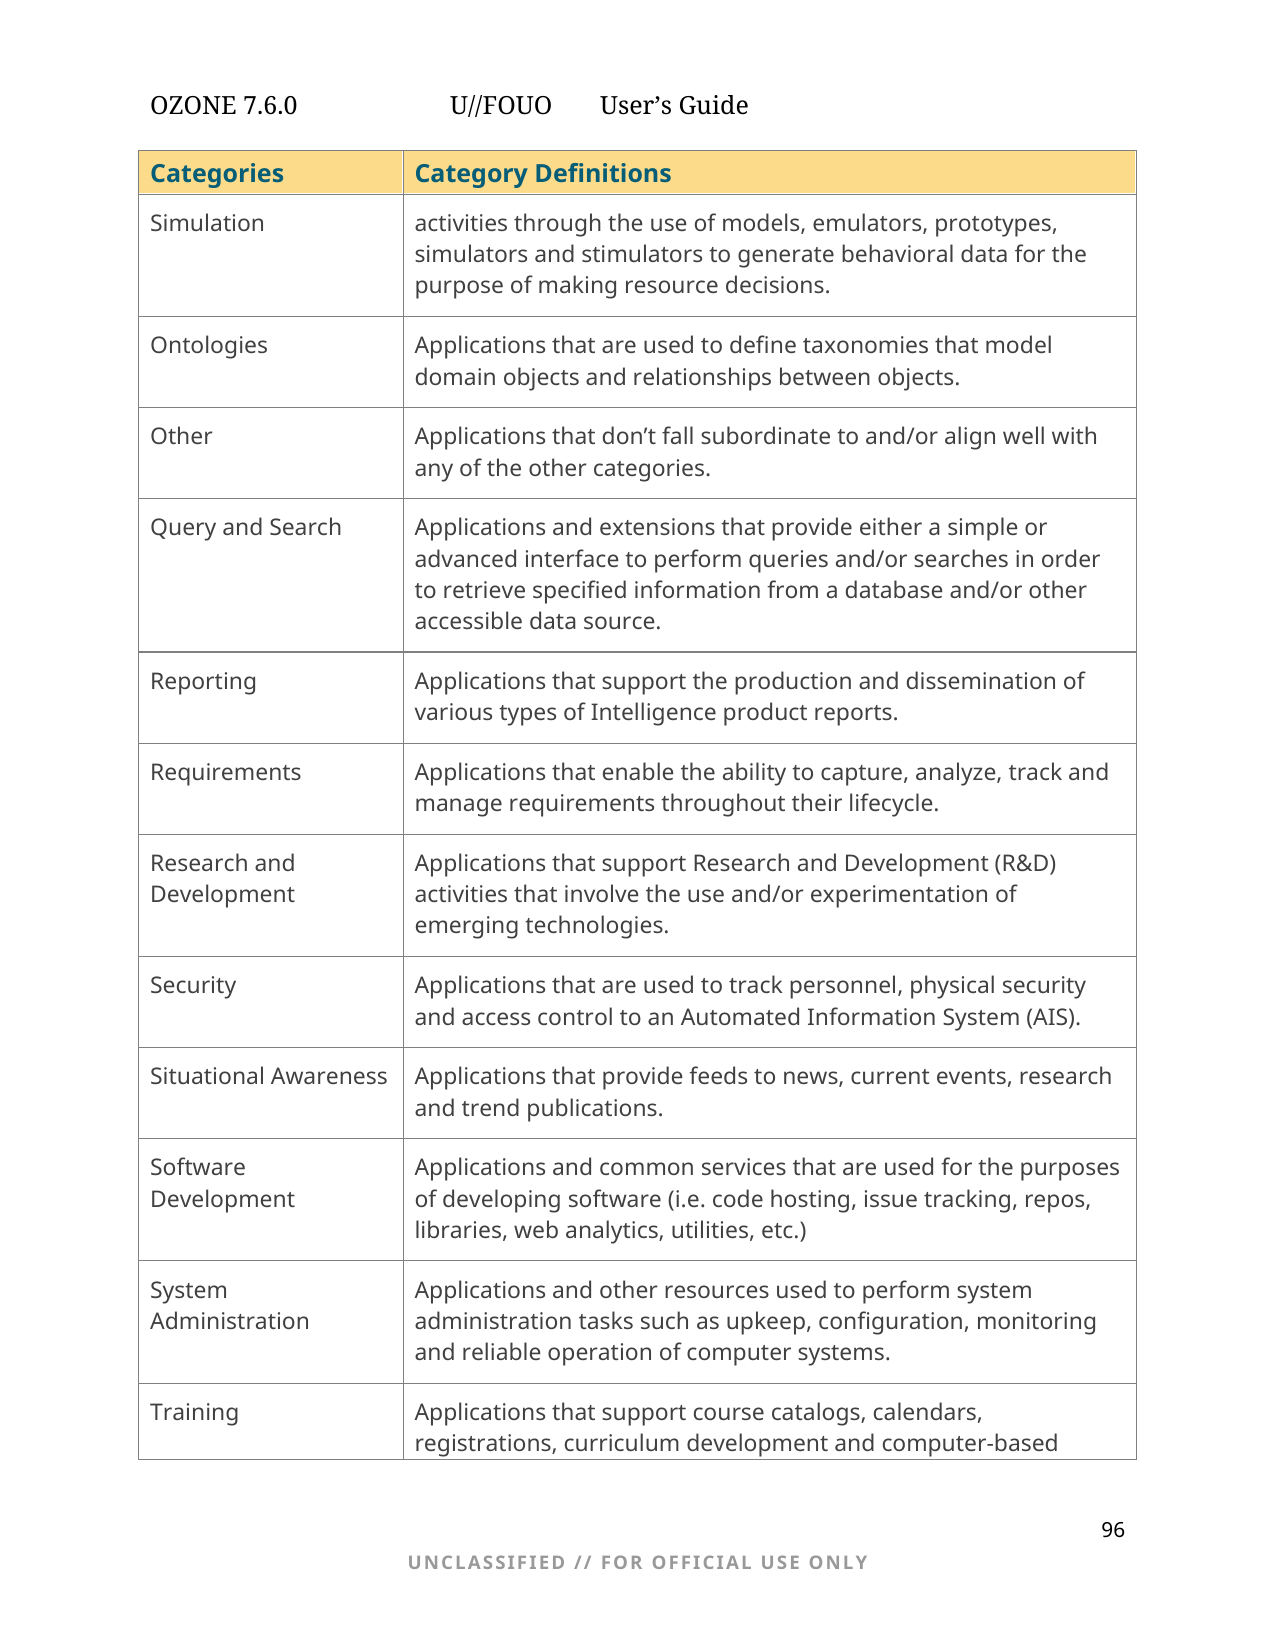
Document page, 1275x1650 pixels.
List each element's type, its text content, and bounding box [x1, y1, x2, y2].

table_cell System Administration [139, 1261, 403, 1382]
table_cell Research and Development [139, 835, 403, 956]
table_cell Applications that are used to define taxonomies that model domain objects and relationships between objects. [404, 317, 1136, 407]
table_cell Requirements [139, 744, 403, 833]
table_cell Applications and extensions that provide either a simple or advanced interface to perform queries and/or searches in order to retrieve specified information from a database and/or other accessible data source. [404, 499, 1136, 651]
table_cell Applications that don’t fall subordinate to and/or align well with any of the other categories. [404, 408, 1136, 498]
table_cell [404, 195, 1136, 316]
table_cell Other [139, 408, 403, 498]
table_cell Query and Search [139, 499, 403, 651]
table_cell Applications that support Research and Development (R&D) activities that involve the use and/or experimentation of emerging technologies. [404, 835, 1136, 956]
table_cell Training [139, 1384, 403, 1458]
table_cell Security [139, 957, 403, 1047]
table_cell Situational Awareness [139, 1048, 403, 1138]
table_cell Reporting [139, 653, 403, 742]
table_cell Applications that provide feeds to news, current events, research and trend publications. [404, 1048, 1136, 1138]
table_cell Software Development [139, 1139, 403, 1260]
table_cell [139, 195, 403, 316]
table_cell Applications that enable the ability to capture, analyze, track and manage requirements throughout their lifecycle. [404, 744, 1136, 833]
table_cell Applications that are used to track personnel, physical security and access control to an Automated Information System (AIS). [404, 957, 1136, 1047]
table_cell Applications that support the production and dissemination of various types of Intelligence product reports. [404, 653, 1136, 742]
table_cell Applications and other resources used to perform system administration tasks such as upkeep, configuration, monitoring and reliable operation of computer systems. [404, 1261, 1136, 1382]
table_cell Applications and common services that are used for the purposes of developing software (i.e. code hosting, issue tracking, repos, libraries, web analytics, utilities, etc.) [404, 1139, 1136, 1260]
table_cell Ontologies [139, 317, 403, 407]
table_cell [404, 1384, 1136, 1458]
